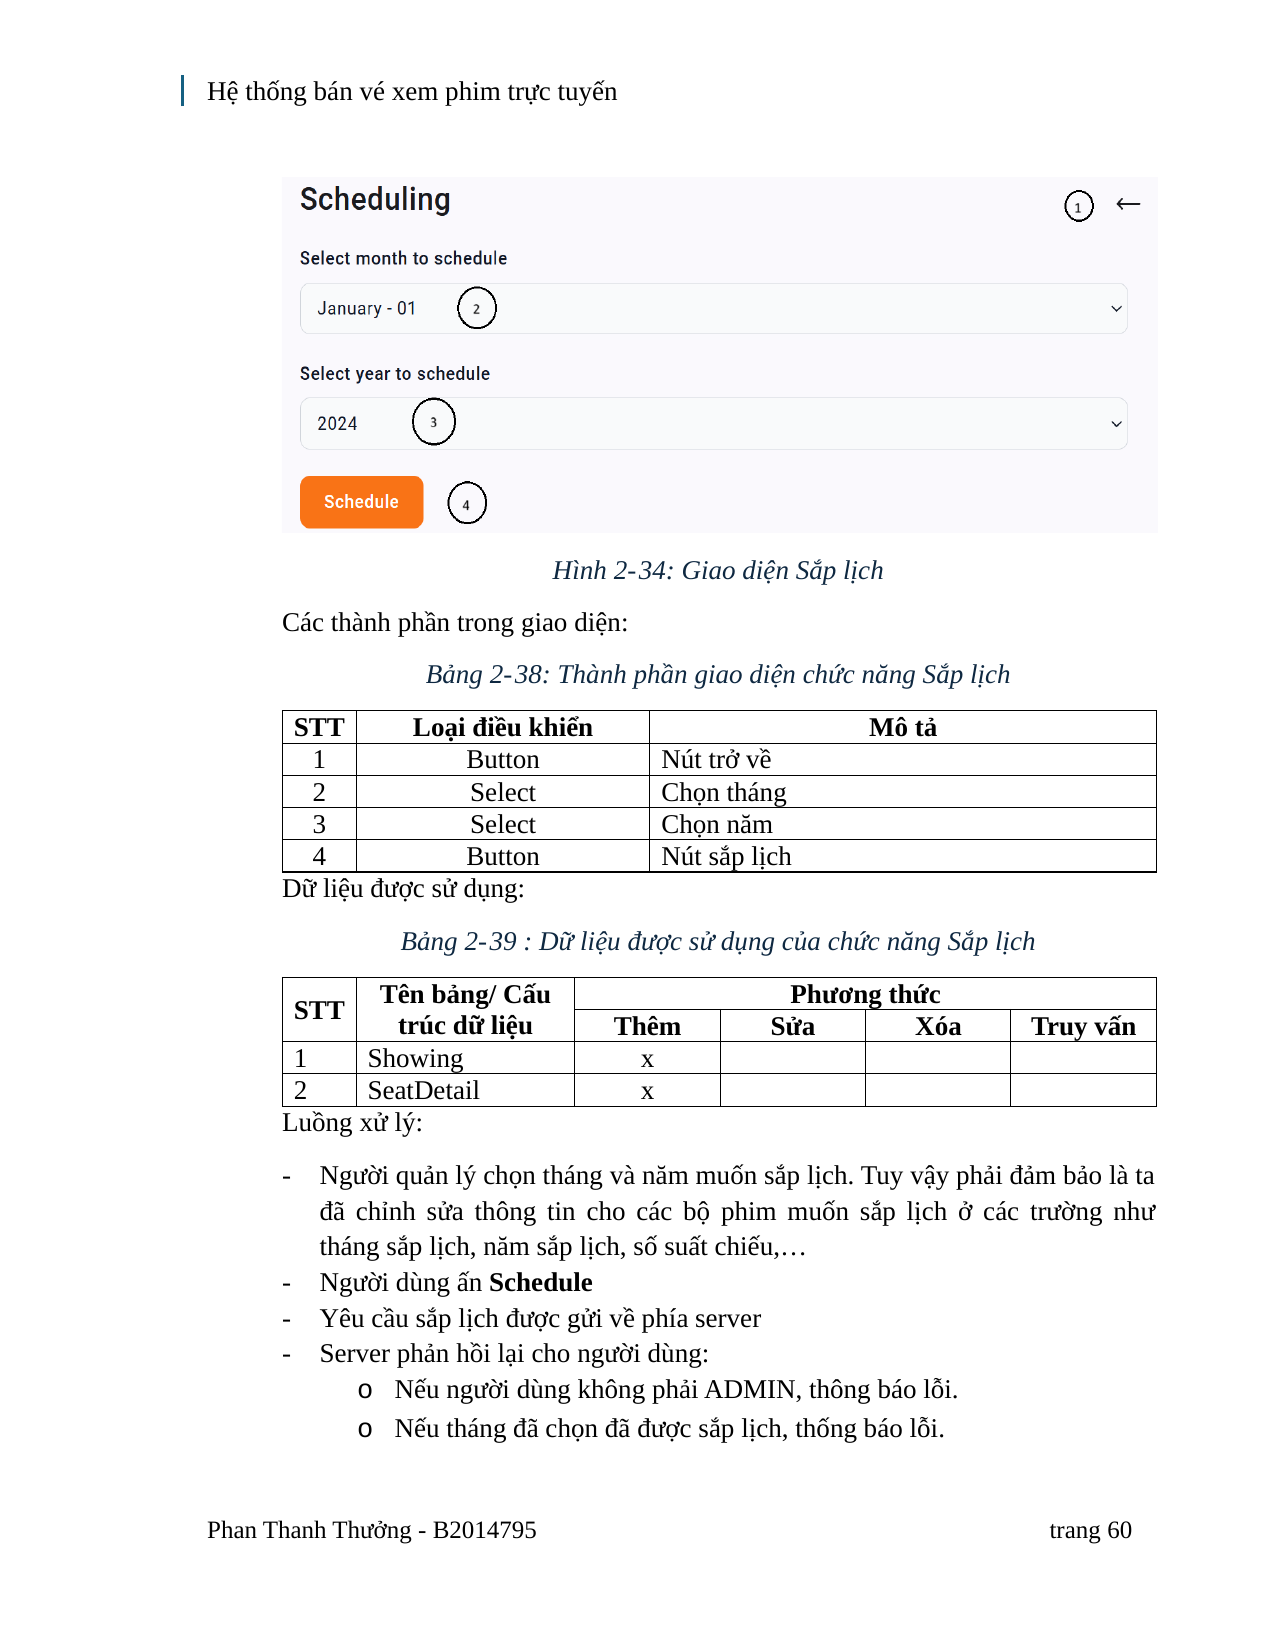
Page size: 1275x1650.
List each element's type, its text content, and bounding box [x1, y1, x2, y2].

table_cell x [575, 1074, 720, 1106]
list Nếu người dùng không phải ADMIN, thông báo lỗi. [357, 1373, 1157, 1407]
table_cell 1 [283, 744, 356, 775]
table_cell [1011, 1074, 1156, 1106]
table_cell 2 [283, 776, 356, 807]
list Người quản lý chọn tháng và năm muốn sắp lịch. Tuy vậy phải đảm bảo là ta đã chỉnh sửa thông tin cho các bộ phim muốn sắp lịch ở các trường như tháng sắp lịch, năm sắp lịch, số suất chiếu,… [282, 1159, 1157, 1262]
picture [281, 177, 1158, 533]
table_cell Truy vấn [1011, 1010, 1156, 1041]
table_cell 3 [283, 808, 356, 839]
table_cell Showing [357, 1042, 574, 1073]
table_cell [866, 1042, 1010, 1073]
table_cell 1 [283, 1042, 356, 1073]
table_cell Xóa [866, 1010, 1010, 1041]
table_header Phương thức [575, 978, 1156, 1009]
text Bảng 2-38: Thành phần giao diện chức năng Sắp lịch [207, 658, 1157, 689]
table_cell 4 [283, 840, 356, 871]
list Người dùng ấn Schedule [282, 1266, 1157, 1297]
table_cell [866, 1074, 1010, 1106]
list Nếu tháng đã chọn đã được sắp lịch, thống báo lỗi. [357, 1412, 1157, 1445]
table_cell Sửa [721, 1010, 865, 1041]
table_cell Chọn tháng [650, 776, 1156, 807]
text Dữ liệu được sử dụng: [207, 872, 1157, 903]
table_cell [721, 1042, 865, 1073]
text Các thành phần trong giao diện: [207, 606, 1157, 637]
table_cell Nút trở về [650, 744, 1156, 775]
table_header STT [283, 711, 356, 743]
table_header Loại điều khiển [357, 711, 649, 743]
table_cell x [575, 1042, 720, 1073]
text Luồng xử lý: [207, 1107, 1157, 1138]
table_header Tên bảng/ Cấu trúc dữ liệu [357, 978, 574, 1041]
table_cell Button [357, 840, 649, 871]
table_cell Button [357, 744, 649, 775]
table_cell Select [357, 808, 649, 839]
list Yêu cầu sắp lịch được gửi về phía server [282, 1302, 1157, 1333]
table_cell [1011, 1042, 1156, 1073]
text Bảng 2-39 : Dữ liệu được sử dụng của chức năng Sắp lịch [207, 925, 1157, 956]
table_cell Nút sắp lịch [650, 840, 1156, 871]
table_cell Chọn năm [650, 808, 1156, 839]
list Server phản hồi lại cho người dùng: [282, 1338, 1157, 1369]
table_header Mô tả [650, 711, 1156, 743]
table_cell 2 [283, 1074, 356, 1106]
table_cell SeatDetail [357, 1074, 574, 1106]
table_cell [721, 1074, 865, 1106]
table_header STT [283, 978, 356, 1041]
table_cell Thêm [575, 1010, 720, 1041]
table_cell Select [357, 776, 649, 807]
